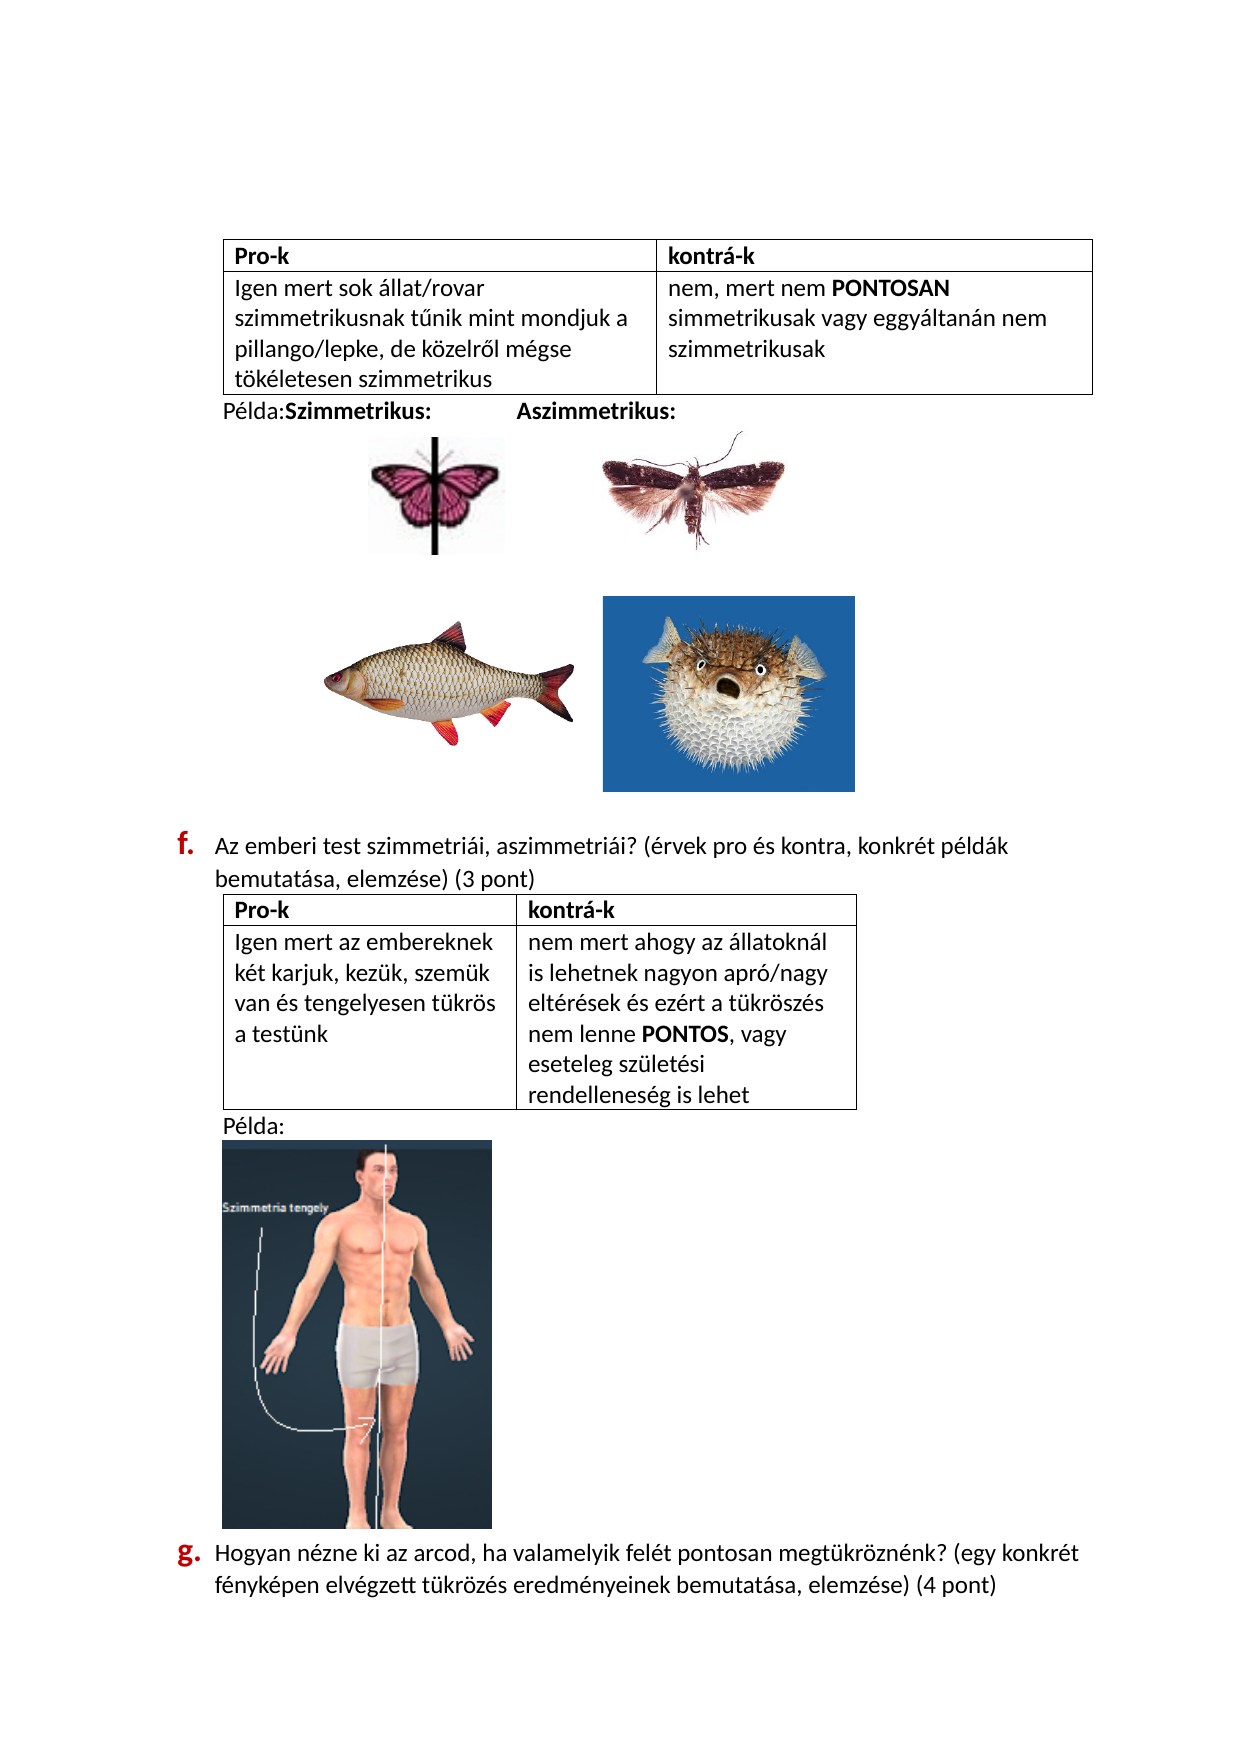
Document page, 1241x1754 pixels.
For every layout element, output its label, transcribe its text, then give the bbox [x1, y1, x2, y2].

list Hogyan nézne ki az arcod, ha valamelyik felét pontosan megtükröznénk? (egy konkrét fényképen elvégzett tükrözés eredményeinek bemutatása, elemzése) (4 pont) [177, 1528, 1093, 1600]
table_header Pro-k [224, 895, 516, 925]
table_cell Igen mert sok állat/rovar szimmetrikusnak tűnik mint mondjuk a pillango/lepke, de közelről mégse tökéletesen szimmetrikus [224, 272, 656, 394]
table_cell Igen mert az embereknek két karjuk, kezük, szemük van és tengelyesen tükrös a testünk [224, 926, 516, 1109]
picture [222, 1140, 492, 1529]
table_header kontrá-k [517, 895, 856, 925]
list Példa: [223, 1110, 1093, 1141]
table_cell nem mert ahogy az állatoknál is lehetnek nagyon apró/nagy eltérések és ezért a tükröszés nem lenne PONTOS, vagy eseteleg születési rendelleneség is lehet [517, 926, 856, 1109]
table_header kontrá-k [657, 240, 1092, 271]
list Példa:Szimmetrikus: Aszimmetrikus: [223, 395, 1093, 425]
table_header Pro-k [224, 240, 656, 271]
picture [317, 585, 855, 792]
picture [368, 437, 505, 555]
picture [590, 425, 795, 556]
table_cell nem, mert nem PONTOSAN simmetrikusak vagy eggyáltanán nem szimmetrikusak [657, 272, 1092, 394]
list Az emberi test szimmetriái, aszimmetriái? (érvek pro és kontra, konkrét példák bemutatása, elemzése) (3 pont) [177, 822, 1093, 894]
